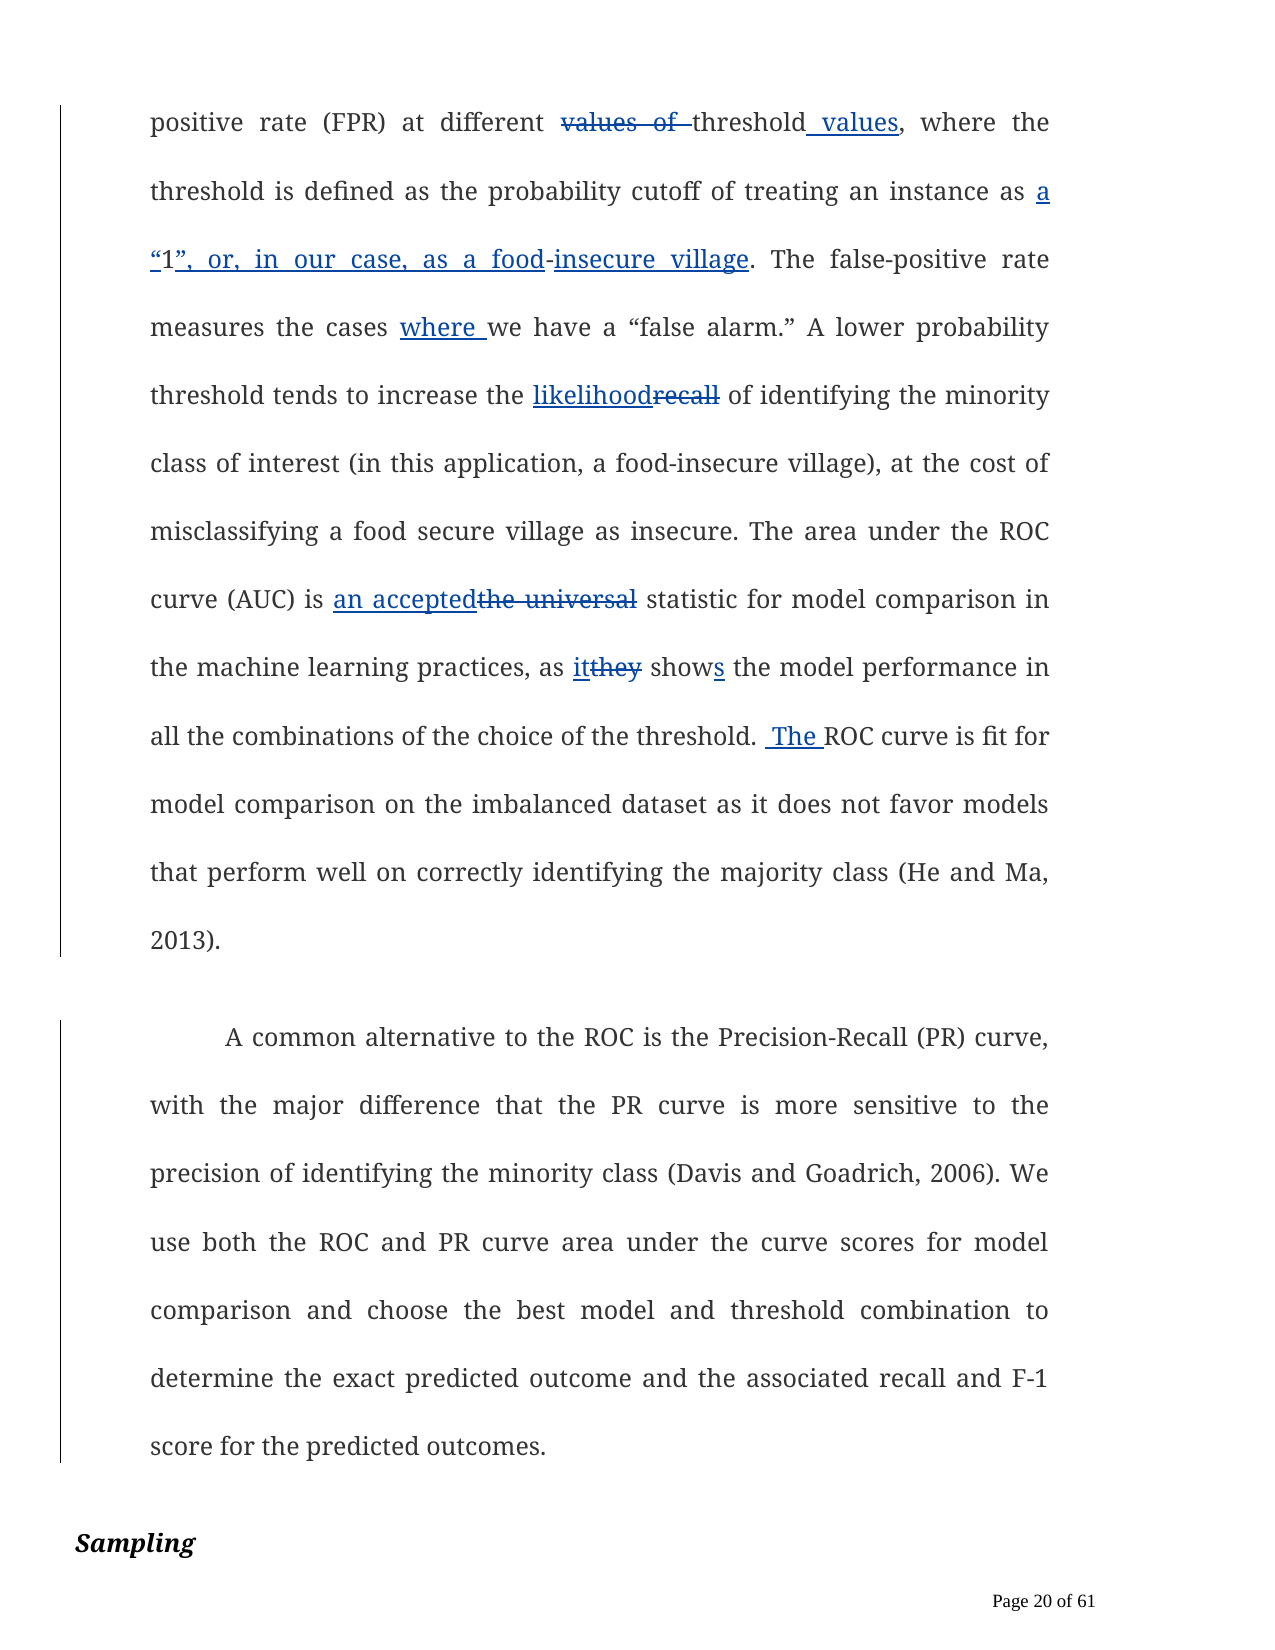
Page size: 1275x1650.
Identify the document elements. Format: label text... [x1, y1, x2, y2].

text Sampling [75, 1526, 1050, 1560]
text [150, 105, 1050, 957]
text A common alternative to the ROC is the Precision-Recall (PR) curve, with the major difference that the PR curve is more sensitive to the precision of identifying the minority class (Davis and Goadrich, 2006). We use both the ROC and PR curve area under the curve scores for model comparison and choose the best model and threshold combination to determine the exact predicted outcome and the associated recall and F-1 score for the predicted outcomes. [150, 1020, 1050, 1463]
